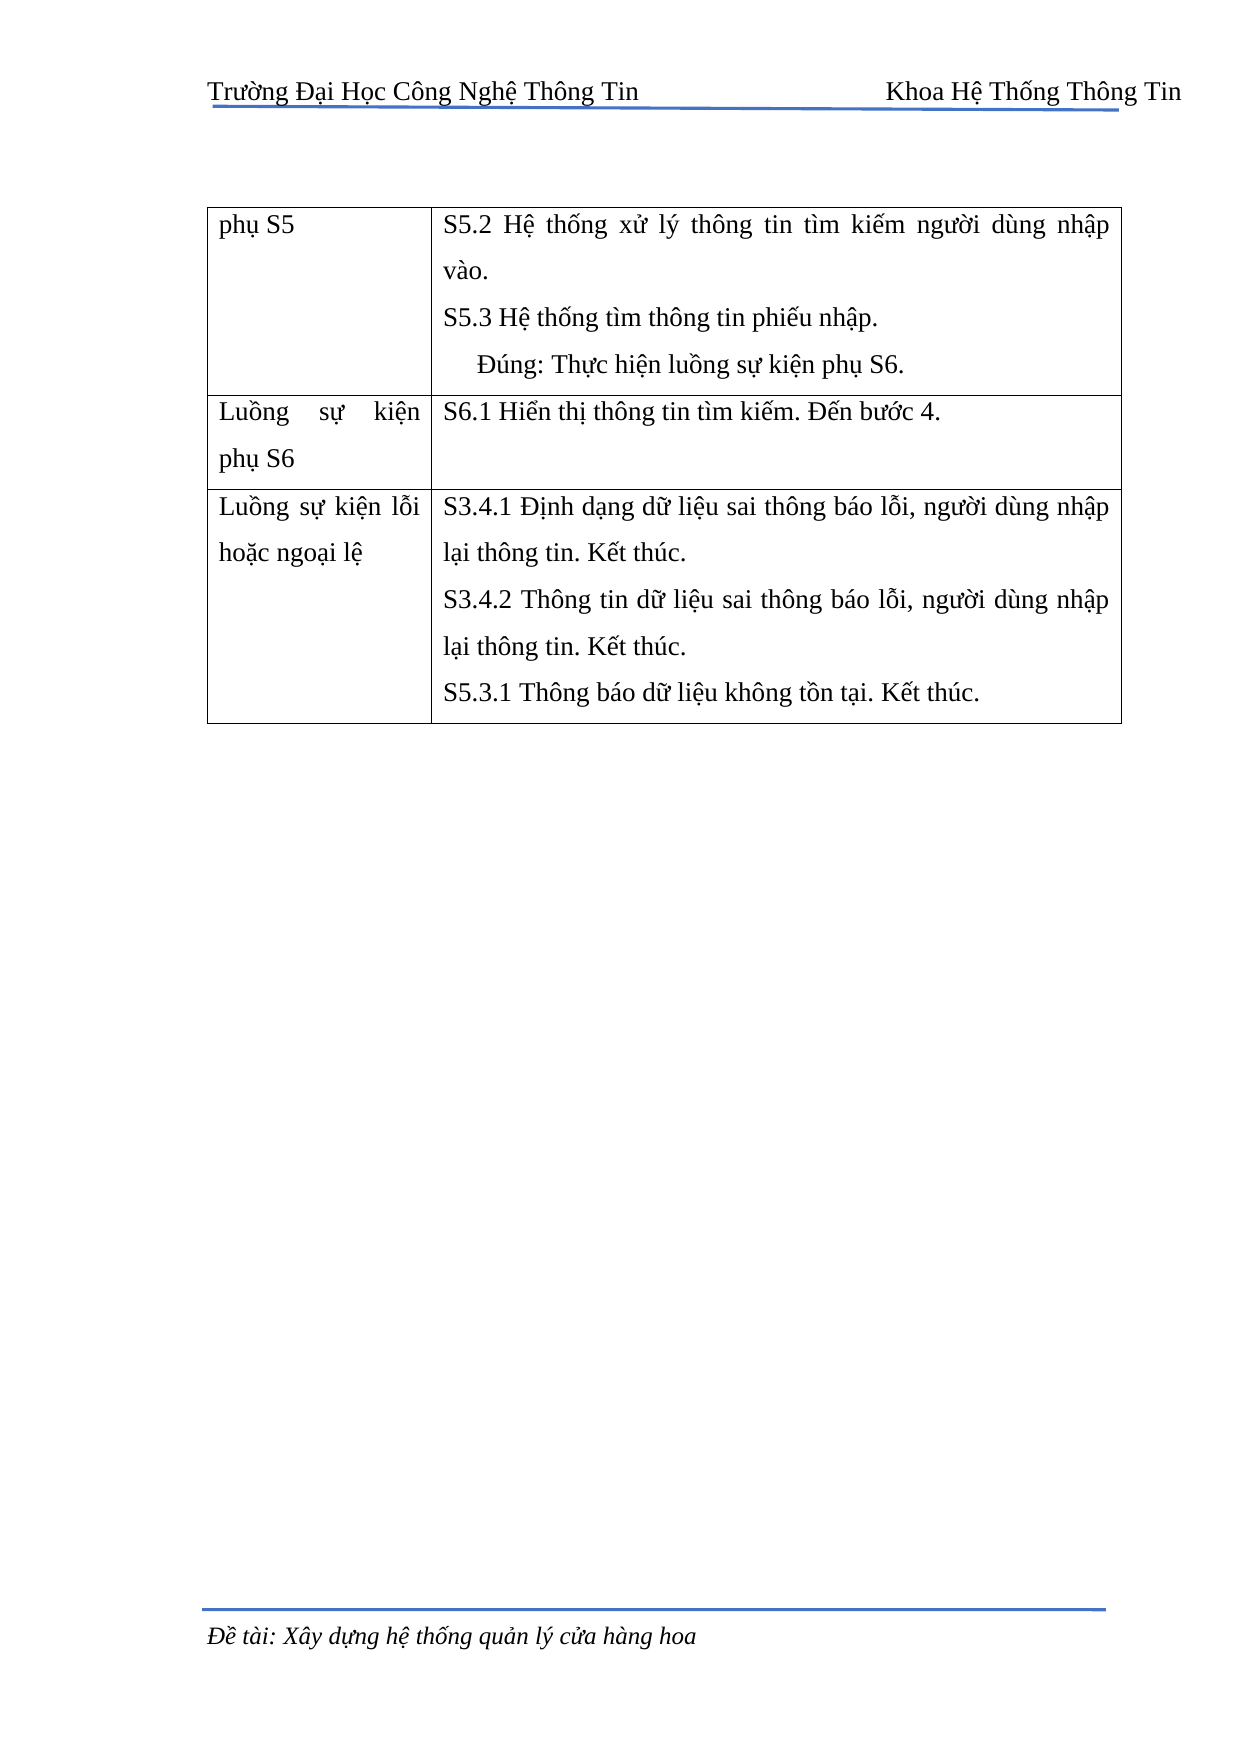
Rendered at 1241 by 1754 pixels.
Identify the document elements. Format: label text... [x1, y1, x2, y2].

table_cell Luồng sự kiện phụ S6 [208, 396, 431, 489]
table_cell S6.1 Hiển thị thông tin tìm kiếm. Đến bước 4. [432, 396, 1121, 489]
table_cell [432, 208, 1121, 394]
table_cell Luồng sự kiện lỗi hoặc ngoại lệ [208, 490, 431, 723]
table_cell S3.4.1 Định dạng dữ liệu sai thông báo lỗi, người dùng nhập lại thông tin. Kết thúc. S3.4.2 Thông tin dữ liệu sai thông báo lỗi, người dùng nhập lại thông tin. Kết thúc. S5.3.1 Thông báo dữ liệu không tồn tại. Kết thúc. [432, 490, 1121, 723]
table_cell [208, 208, 431, 394]
